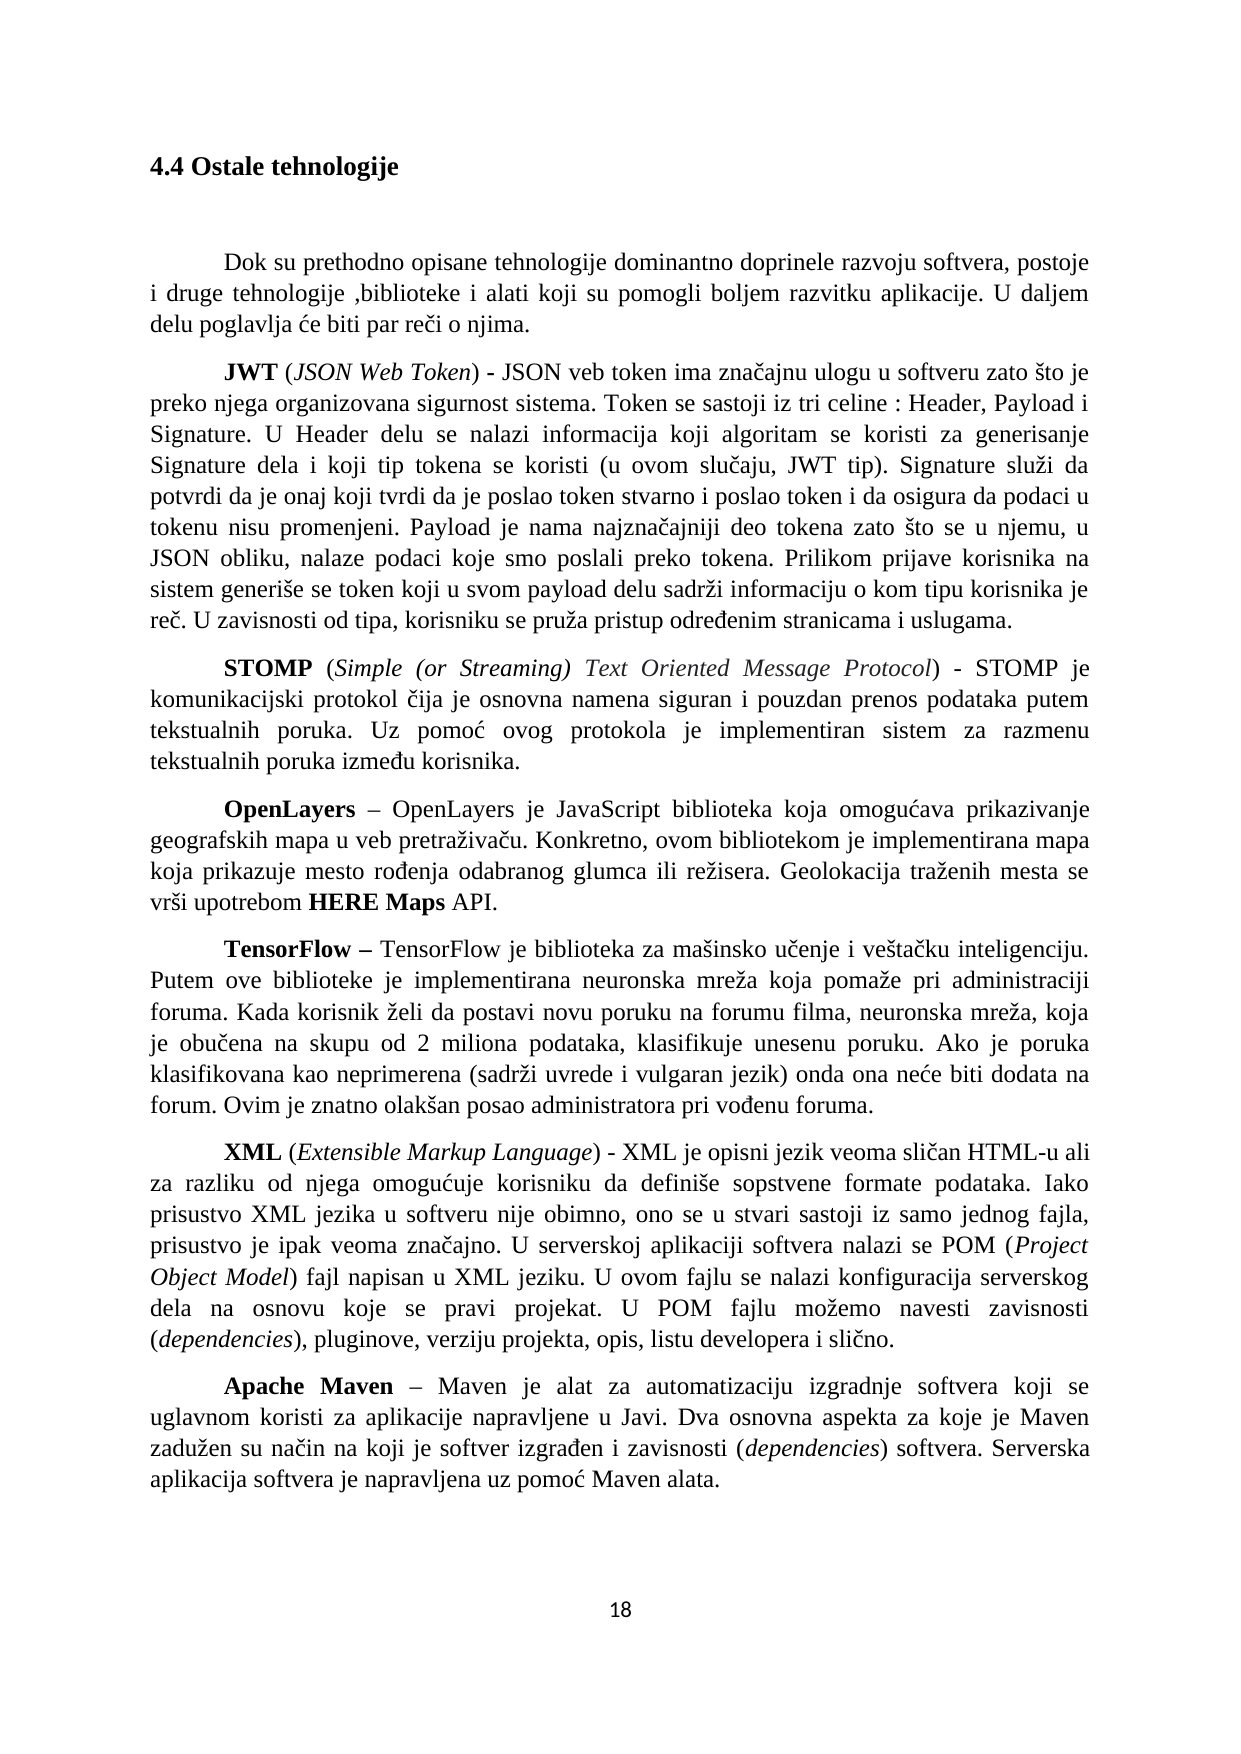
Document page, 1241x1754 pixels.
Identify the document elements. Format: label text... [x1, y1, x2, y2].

text Apache Maven – Maven je alat za automatizaciju izgradnje softvera koji se uglavnom koristi za aplikacije napravljene u Javi. Dva osnovna aspekta za koje je Maven zadužen su način na koji je softver izgrađen i zavisnosti (dependencies) softvera. Serverska aplikacija softvera je napravljena uz pomoć Maven alata. [150, 1371, 1090, 1493]
text 4.4 Ostale tehnologije [150, 150, 1090, 181]
text OpenLayers – OpenLayers je JavaScript biblioteka koja omogućava prikazivanje geografskih mapa u veb pretraživaču. Konkretno, ovom bibliotekom je implementirana mapa koja prikazuje mesto rođenja odabranog glumca ili režisera. Geolokacija traženih mesta se vrši upotrebom HERE Maps API. [150, 794, 1090, 916]
text STOMP (Simple (or Streaming) Text Oriented Message Protocol) - STOMP je komunikacijski protokol čija je osnovna namena siguran i pouzdan prenos podataka putem tekstualnih poruka. Uz pomoć ovog protokola je implementiran sistem za razmenu tekstualnih poruka između korisnika. [150, 653, 1090, 775]
text JWT (JSON Web Token) - JSON veb token ima značajnu ulogu u softveru zato što je preko njega organizovana sigurnost sistema. Token se sastoji iz tri celine : Header, Payload i Signature. U Header delu se nalazi informacija koji algoritam se koristi za generisanje Signature dela i koji tip tokena se koristi (u ovom slučaju, JWT tip). Signature služi da potvrdi da je onaj koji tvrdi da je poslao token stvarno i poslao token i da osigura da podaci u tokenu nisu promenjeni. Payload je nama najznačajniji deo tokena zato što se u njemu, u JSON obliku, nalaze podaci koje smo poslali preko tokena. Prilikom prijave korisnika na sistem generiše se token koji u svom payload delu sadrži informaciju o kom tipu korisnika je reč. U zavisnosti od tipa, korisniku se pruža pristup određenim stranicama i uslugama. [150, 357, 1090, 634]
text XML (Extensible Markup Language) - XML je opisni jezik veoma sličan HTML-u ali za razliku od njega omogućuje korisniku da definiše sopstvene formate podataka. Iako prisustvo XML jezika u softveru nije obimno, ono se u stvari sastoji iz samo jednog fajla, prisustvo je ipak veoma značajno. U serverskoj aplikaciji softvera nalazi se POM (Project Object Model) fajl napisan u XML jeziku. U ovom fajlu se nalazi konfiguracija serverskog dela na osnovu koje se pravi projekat. U POM fajlu možemo navesti zavisnosti (dependencies), pluginove, verziju projekta, opis, listu developera i slično. [150, 1137, 1090, 1352]
text Dok su prethodno opisane tehnologije dominantno doprinele razvoju softvera, postoje i druge tehnologije ,biblioteke i alati koji su pomogli boljem razvitku aplikacije. U daljem delu poglavlja će biti par reči o njima. [150, 247, 1090, 338]
text TensorFlow – TensorFlow je biblioteka za mašinsko učenje i veštačku inteligenciju. Putem ove biblioteke je implementirana neuronska mreža koja pomaže pri administraciji foruma. Kada korisnik želi da postavi novu poruku na forumu filma, neuronska mreža, koja je obučena na skupu od 2 miliona podataka, klasifikuje unesenu poruku. Ako je poruka klasifikovana kao neprimerena (sadrži uvrede i vulgaran jezik) onda ona neće biti dodata na forum. Ovim je znatno olakšan posao administratora pri vođenu foruma. [150, 934, 1090, 1118]
